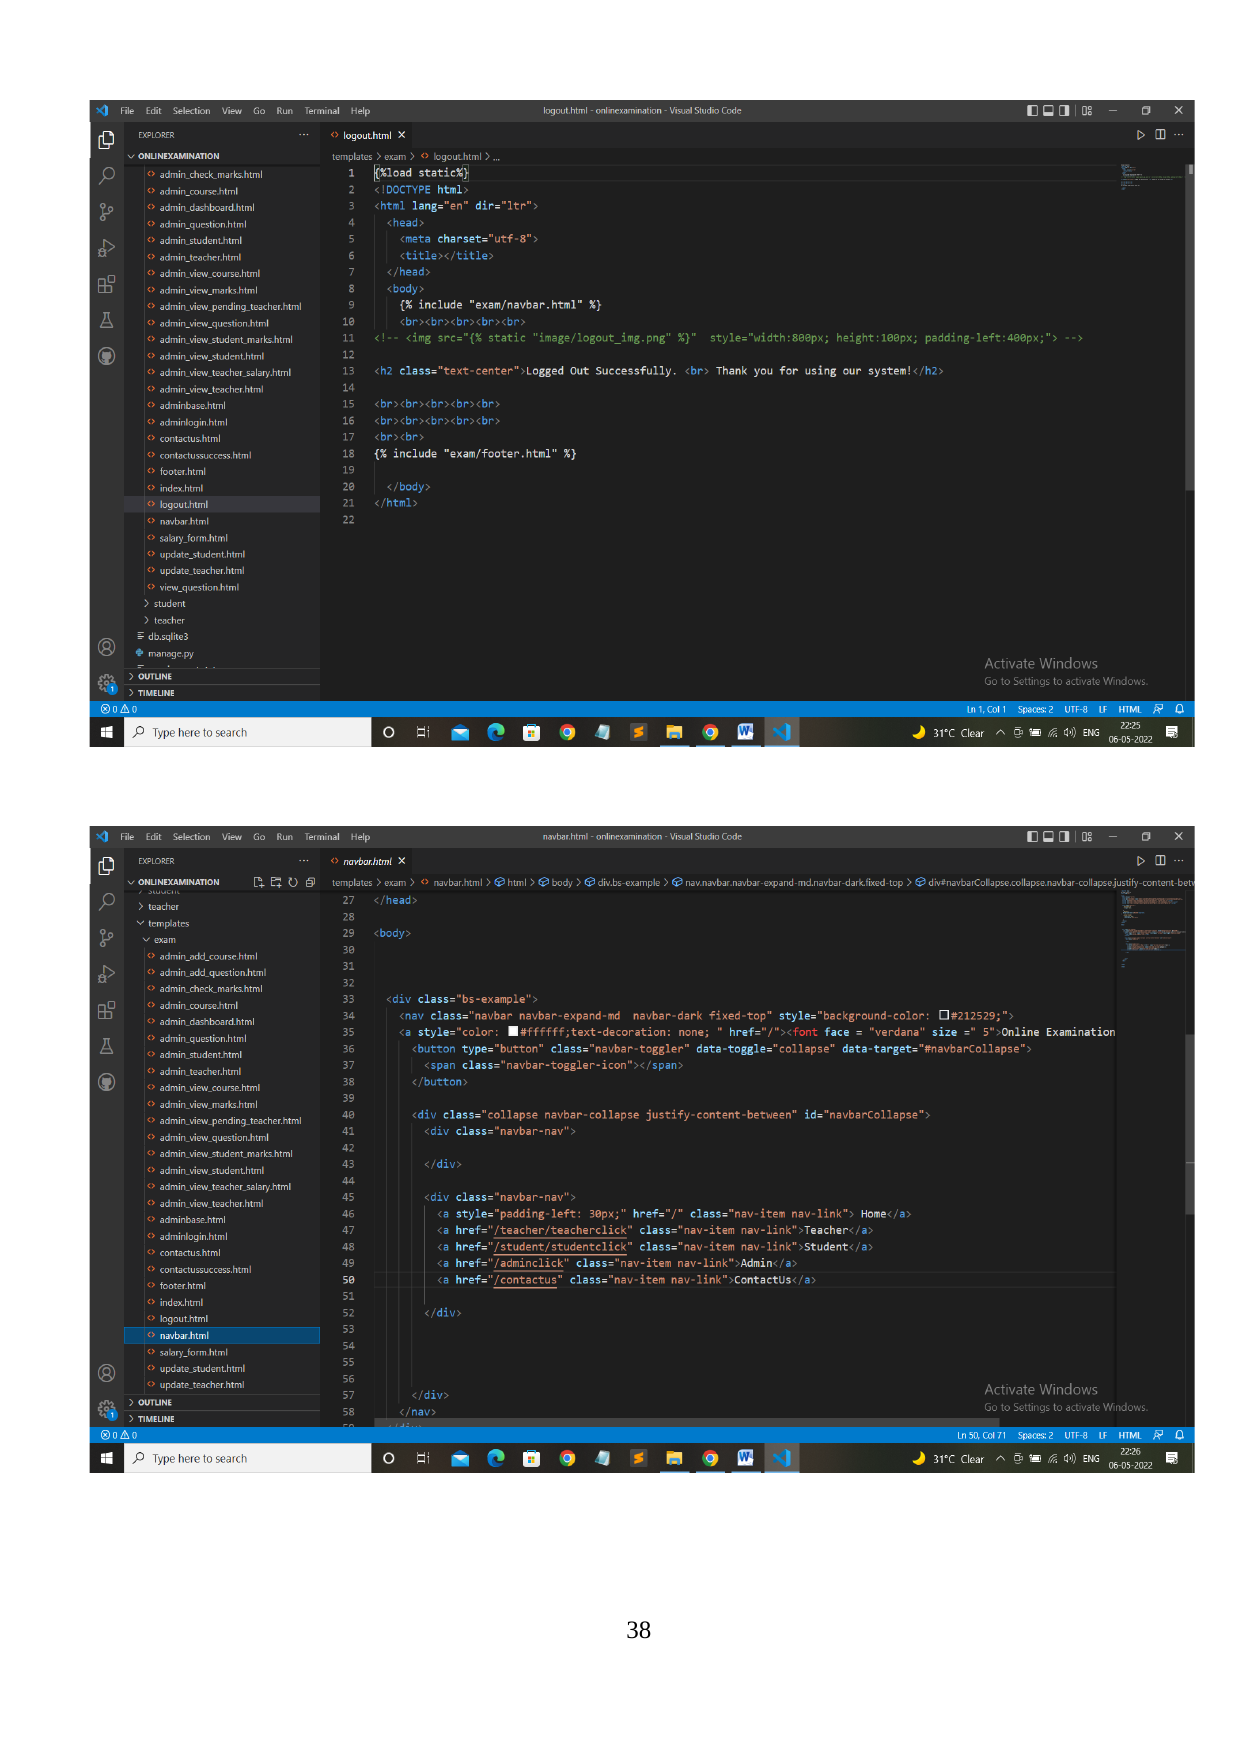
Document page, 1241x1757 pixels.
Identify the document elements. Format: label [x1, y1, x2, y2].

picture [89, 826, 1195, 1473]
picture [89, 100, 1195, 747]
